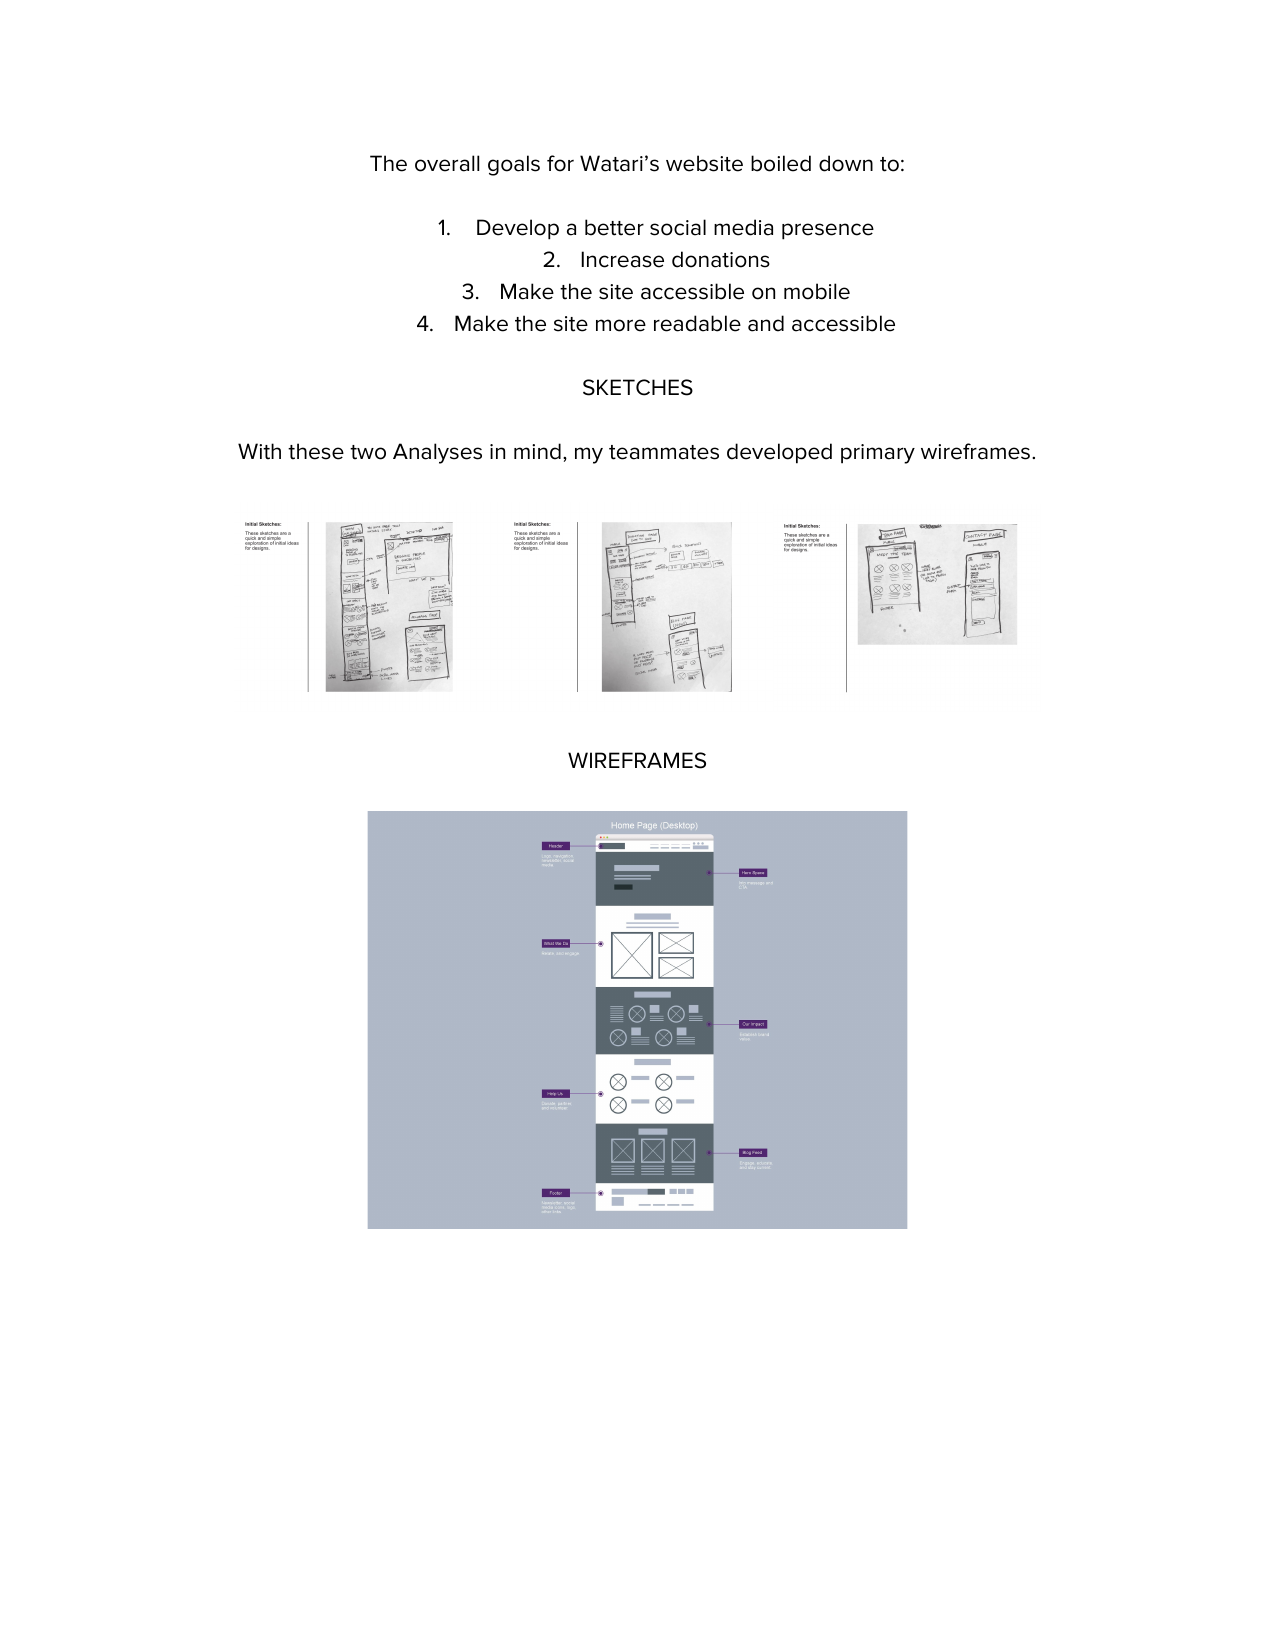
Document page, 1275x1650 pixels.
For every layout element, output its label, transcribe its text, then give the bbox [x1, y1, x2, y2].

text The overall goals for Watari’s website boiled down to: [150, 150, 1125, 178]
text SKETCHES [150, 374, 1125, 402]
list Make the site accessible on mobile [187, 278, 1125, 306]
list Make the site more readable and accessible [187, 310, 1125, 338]
text With these two Analyses in mind, my teammates developed primary wireframes. [150, 439, 1125, 467]
list Increase donations [187, 246, 1125, 274]
picture [234, 502, 1041, 712]
text WIREFRAMES [150, 747, 1125, 775]
list Develop a better social media presence [187, 214, 1125, 242]
picture [367, 811, 908, 1229]
